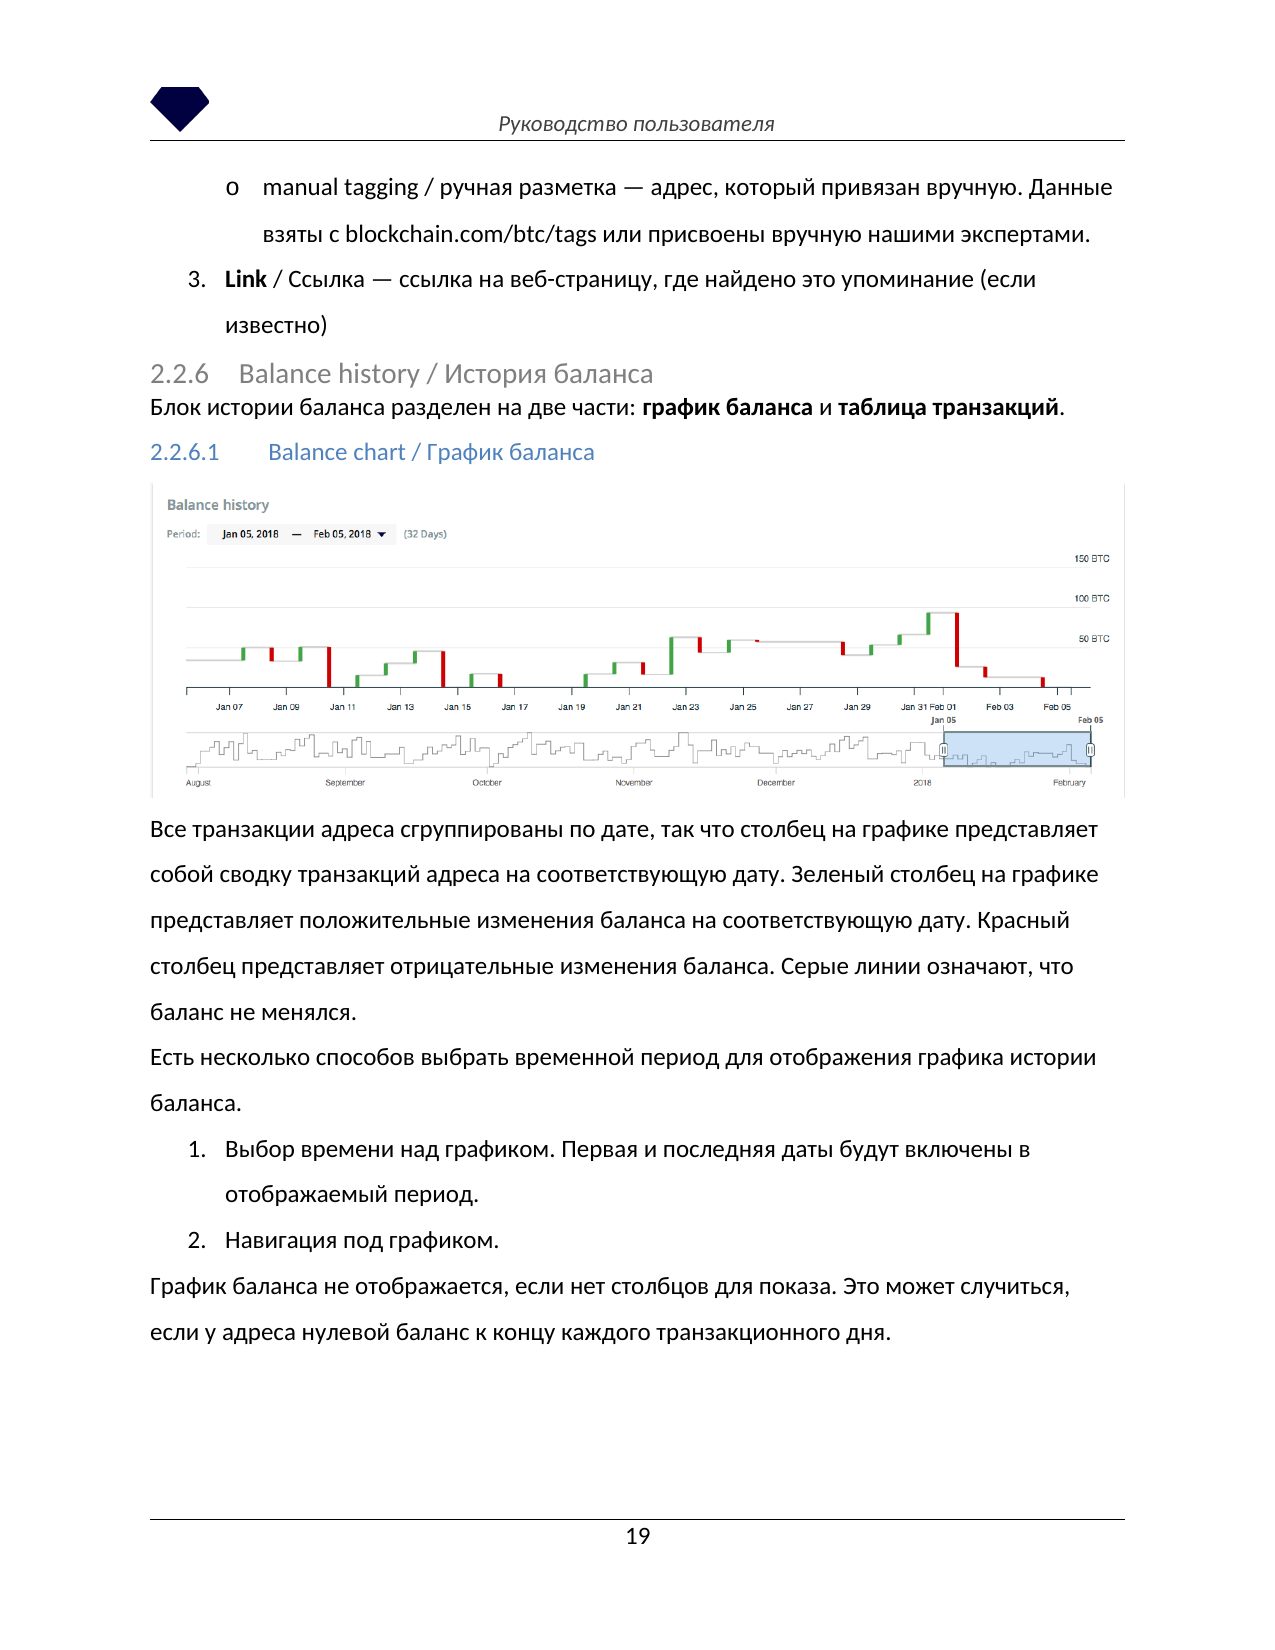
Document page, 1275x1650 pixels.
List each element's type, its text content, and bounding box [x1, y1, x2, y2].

list Выбор времени над графиком. Первая и последняя даты будут включены в отображаемый период. [187, 1133, 1125, 1209]
picture [150, 482, 1125, 798]
text Блок истории баланса разделен на две части: график баланса и таблица транзакций. [150, 391, 1125, 421]
picture [150, 87, 209, 132]
text Все транзакции адреса сгруппированы по дате, так что столбец на графике представляет собой сводку транзакций адреса на соответствующую дату. Зеленый столбец на графике представляет положительные изменения баланса на соответствующую дату. Красный столбец представляет отрицательные изменения баланса. Серые линии означают, что баланс не менялся. [150, 813, 1125, 1026]
text График баланса не отображается, если нет столбцов для показа. Это может случиться, если у адреса нулевой баланс к концу каждого транзакционного дня. [150, 1270, 1125, 1346]
subtitle 2.2.6.1 Balance chart / График баланса [150, 436, 1125, 467]
subtitle 2.2.6 Balance history / История баланса [150, 355, 1125, 391]
list manual tagging / ручная разметка — адрес, который привязан вручную. Данные взяты с blockchain.com/btc/tags или присвоены вручную нашими экспертами. [225, 171, 1125, 248]
list Навигация под графиком. [187, 1224, 1125, 1255]
list Link / Ссылка — ссылка на веб-страницу, где найдено это упоминание (если известно) [187, 264, 1125, 340]
text Есть несколько способов выбрать временной период для отображения графика истории баланса. [150, 1041, 1125, 1118]
